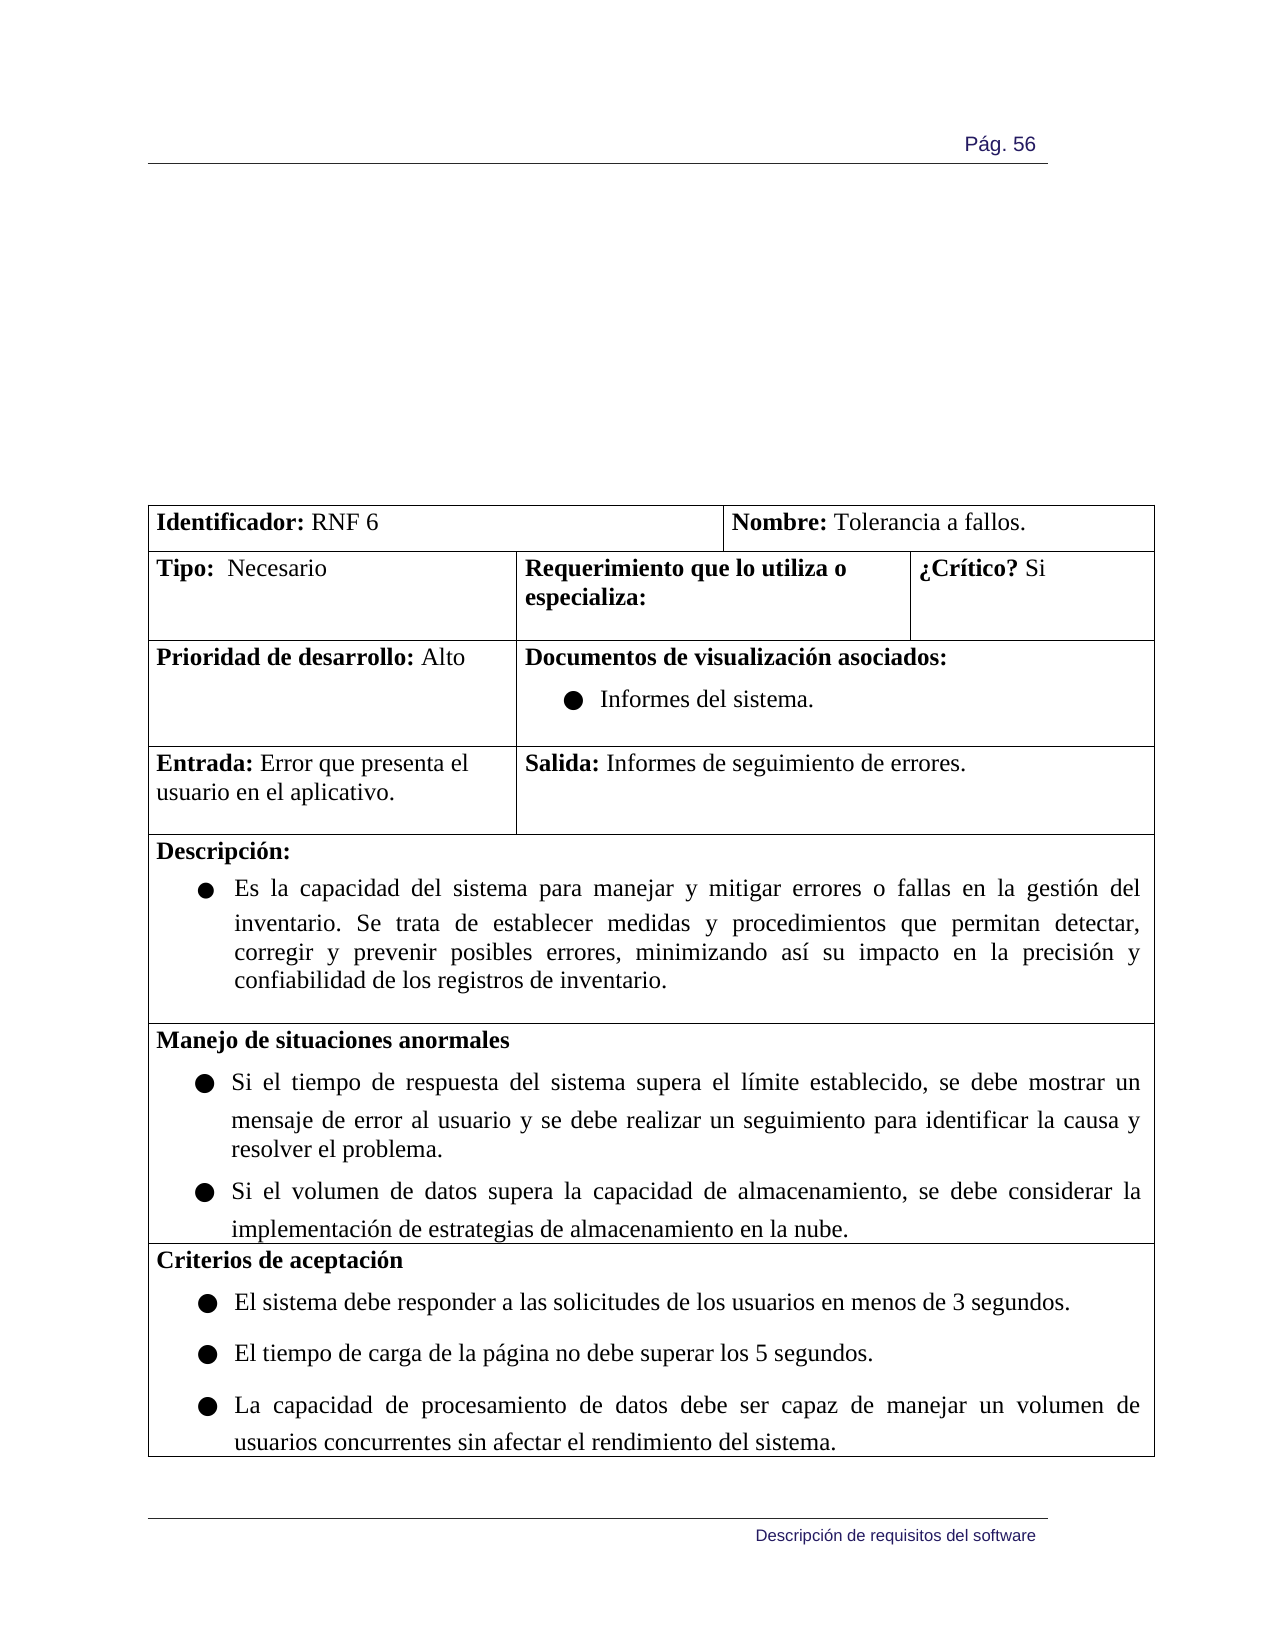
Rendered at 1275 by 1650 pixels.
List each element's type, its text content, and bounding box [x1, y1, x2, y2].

table_cell Requerimiento que lo utiliza o especializa: [517, 552, 910, 640]
table_cell Descripción: Es la capacidad del sistema para manejar y mitigar errores o fallas en la gestión del inventario. Se trata de establecer medidas y procedimientos que permitan detectar, corregir y prevenir posibles errores, minimizando así su impacto en la precisión y confiabilidad de los registros de inventario. [149, 835, 1154, 1023]
table_cell Salida: Informes de seguimiento de errores. [517, 747, 1154, 834]
table_header Identificador: RNF 6 [149, 506, 723, 551]
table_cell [149, 1244, 1154, 1456]
table_cell Entrada: Error que presenta el usuario en el aplicativo. [149, 747, 516, 834]
table_cell Prioridad de desarrollo: Alto [149, 641, 516, 746]
table_header Nombre: Tolerancia a fallos. [724, 506, 1154, 551]
table_cell Tipo: Necesario [149, 552, 516, 640]
table_cell ¿Crítico? Si [911, 552, 1154, 640]
table_cell Documentos de visualización asociados: Informes del sistema. [517, 641, 1154, 746]
table_cell Manejo de situaciones anormales Si el tiempo de respuesta del sistema supera el límite establecido, se debe mostrar un mensaje de error al usuario y se debe realizar un seguimiento para identificar la causa y resolver el problema. Si el volumen de datos supera la capacidad de almacenamiento, se debe considerar la implementación de estrategias de almacenamiento en la nube. [149, 1024, 1154, 1243]
